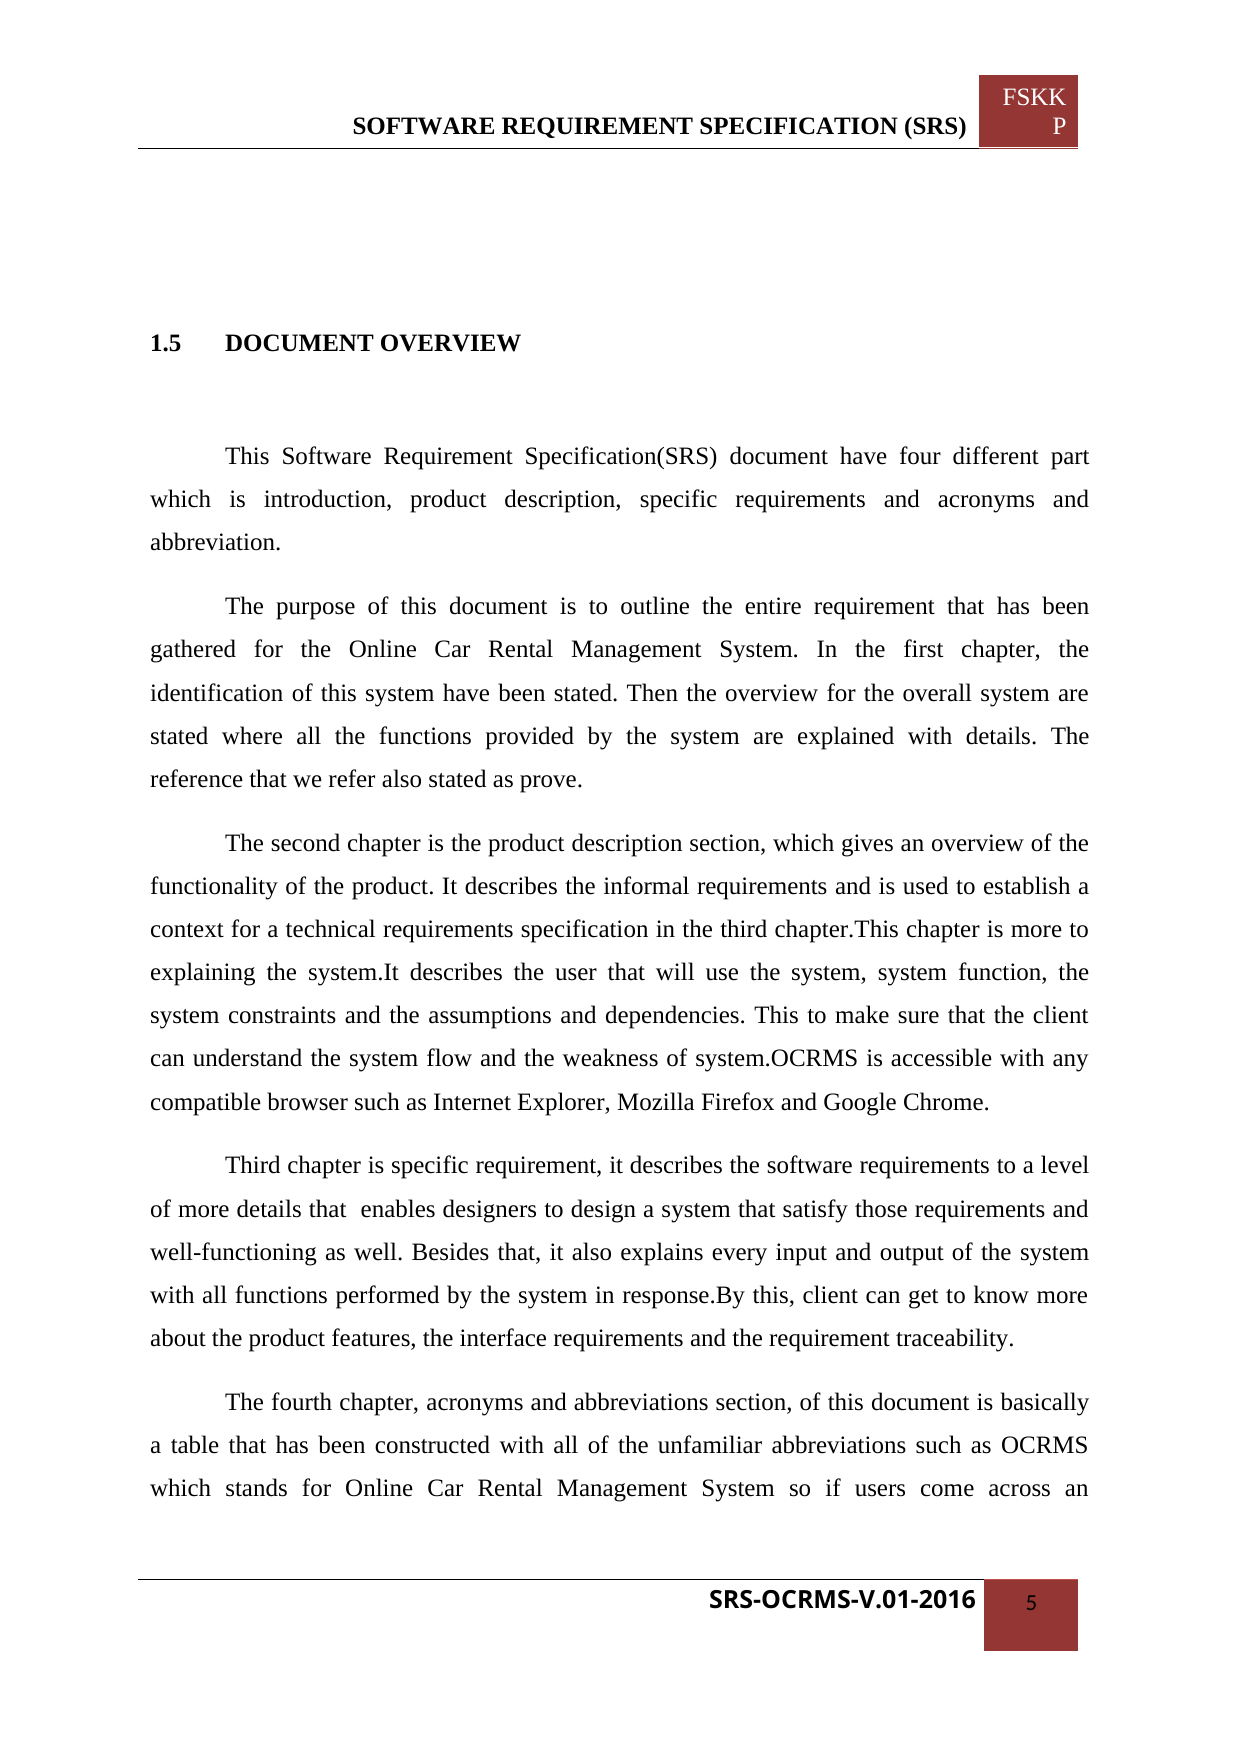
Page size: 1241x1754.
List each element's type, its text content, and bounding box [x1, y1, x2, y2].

text The purpose of this document is to outline the entire requirement that has been gathered for the Online Car Rental Management System. In the first chapter, the identification of this system have been stated. Then the overview for the overall system are stated where all the functions provided by the system are explained with details. The reference that we refer also stated as prove. [150, 591, 1090, 793]
text This Software Requirement Specification(SRS) document have four different part which is introduction, product description, specific requirements and acronyms and abbreviation. [150, 441, 1090, 556]
text Third chapter is specific requirement, it describes the software requirements to a level of more details that enables designers to design a system that satisfy those requirements and well-functioning as well. Besides that, it also explains every input and output of the system with all functions performed by the system in response.By this, client can get to know more about the product features, the interface requirements and the requirement traceability. [150, 1151, 1090, 1352]
text The second chapter is the product description section, which gives an overview of the functionality of the product. It describes the informal requirements and is used to establish a context for a technical requirements specification in the third chapter.This chapter is more to explaining the system.It describes the user that will use the system, system function, the system constraints and the assumptions and dependencies. This to make sure that the client can understand the system flow and the weakness of system.OCRMS is accessible with any compatible browser such as Internet Explorer, Mozilla Firefox and Google Chrome. [150, 828, 1090, 1115]
subtitle 1.5 DOCUMENT OVERVIEW [150, 328, 1090, 357]
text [150, 1387, 1090, 1502]
